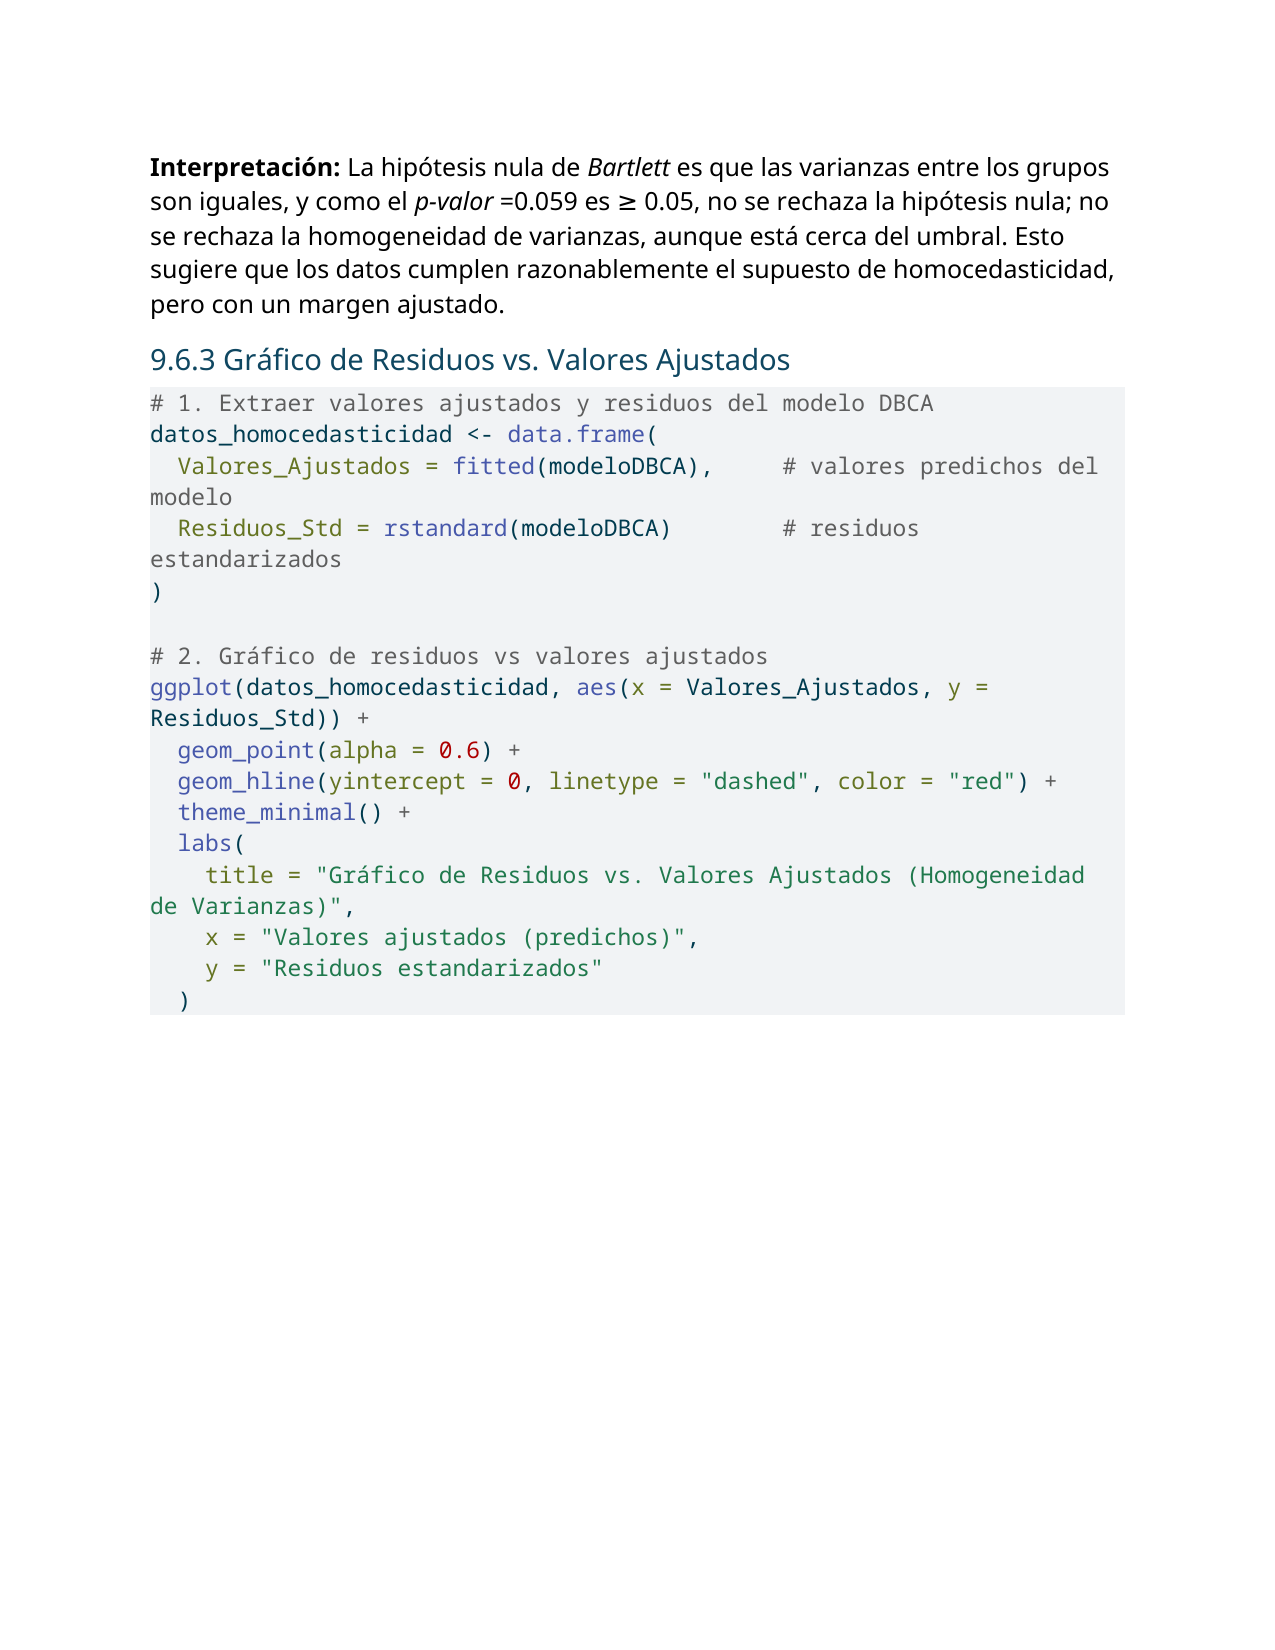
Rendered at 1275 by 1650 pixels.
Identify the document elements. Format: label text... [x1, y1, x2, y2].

text Interpretación: La hipótesis nula de Bartlett es que las varianzas entre los grupos son iguales, y como el p-valor =0.059 es ≥ 0.05, no se rechaza la hipótesis nula; no se rechaza la homogeneidad de varianzas, aunque está cerca del umbral. Esto sugiere que los datos cumplen razonablemente el supuesto de homocedasticidad, pero con un margen ajustado. [150, 150, 1125, 320]
subtitle 9.6.3 Gráfico de Residuos vs. Valores Ajustados [150, 339, 1125, 379]
text # 1. Extraer valores ajustados y residuos del modelo DBCA datos_homocedasticidad <- data.frame( Valores_Ajustados = fitted(modeloDBCA), # valores predichos del modelo Residuos_Std = rstandard(modeloDBCA) # residuos estandarizados ) # 2. Gráfico de residuos vs valores ajustados ggplot(datos_homocedasticidad, aes(x = Valores_Ajustados, y = Residuos_Std)) + geom_point(alpha = 0.6) + geom_hline(yintercept = 0, linetype = "dashed", color = "red") + theme_minimal() + labs( title = "Gráfico de Residuos vs. Valores Ajustados (Homogeneidad de Varianzas)", x = "Valores ajustados (predichos)", y = "Residuos estandarizados" ) [150, 387, 1125, 1015]
